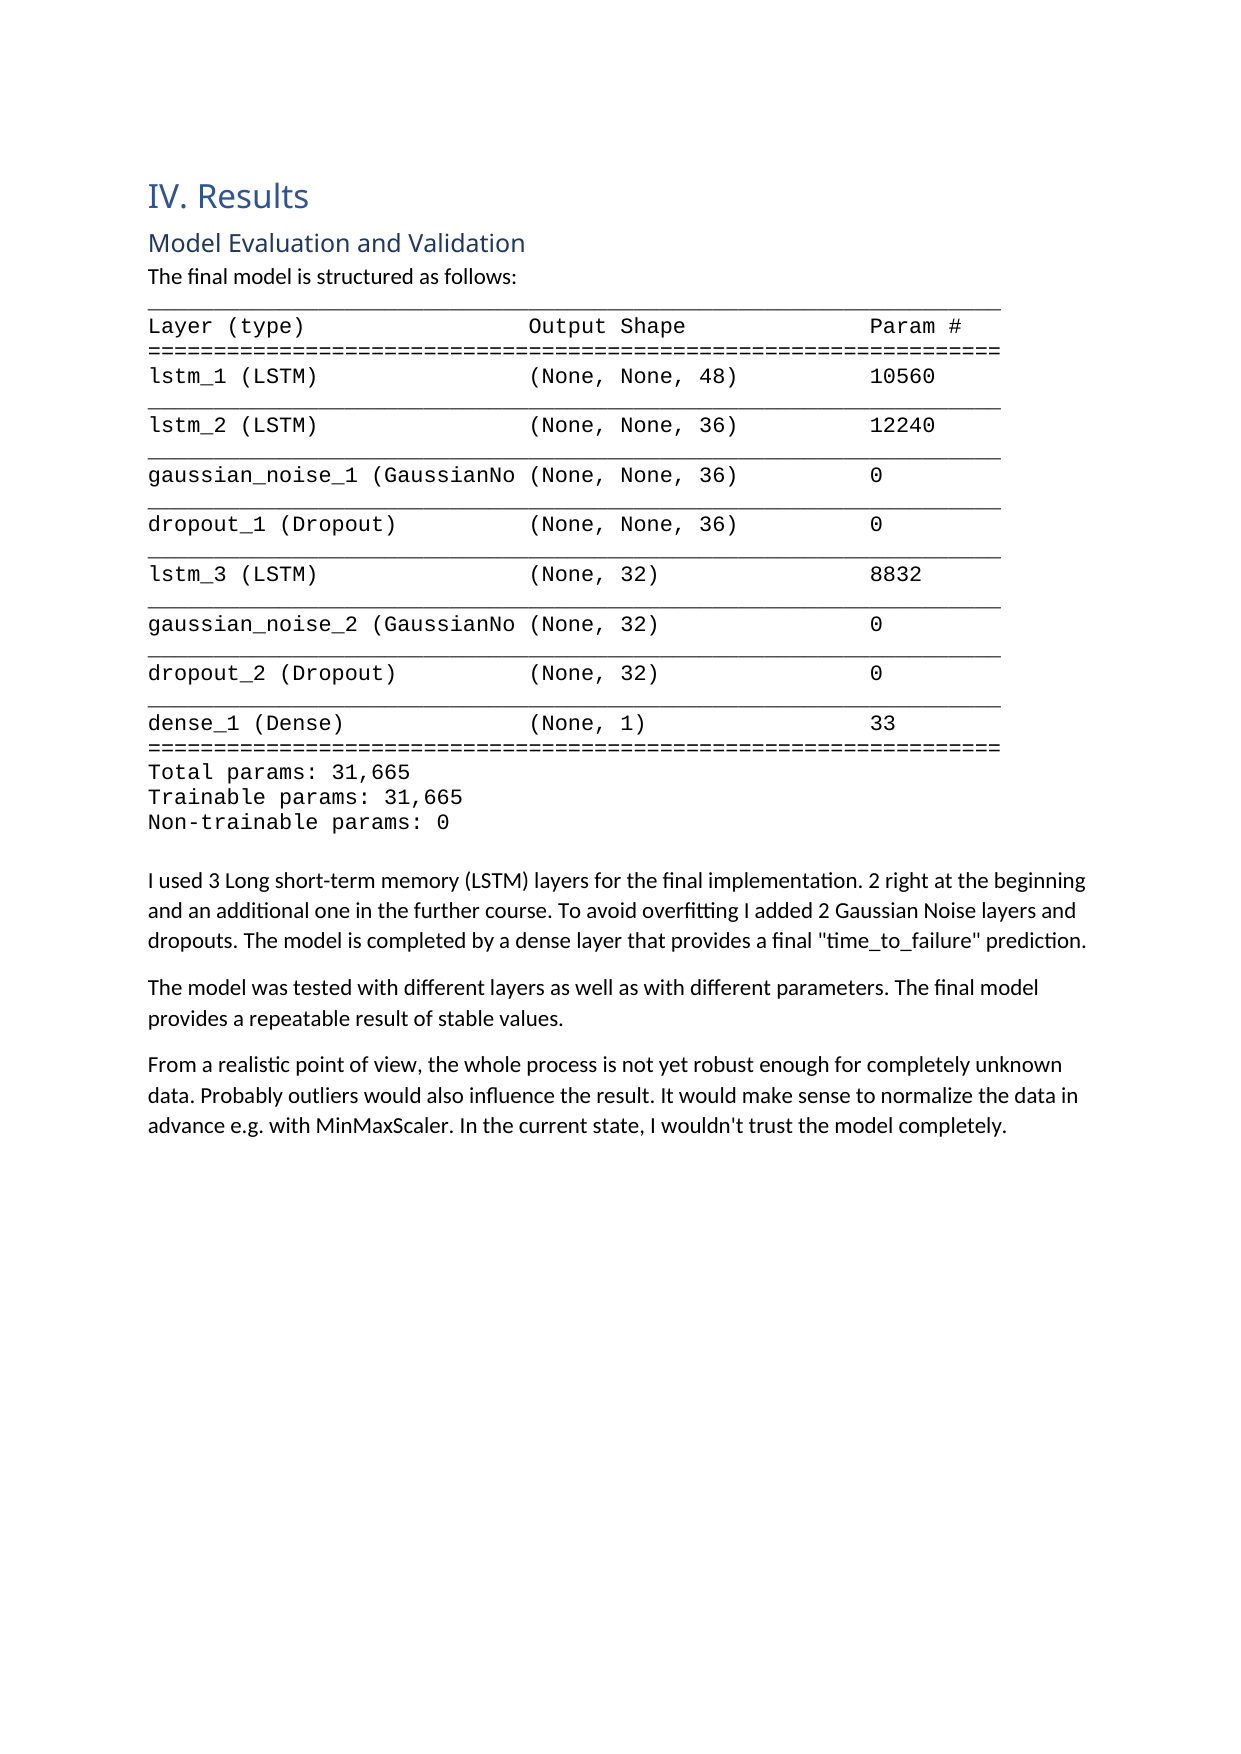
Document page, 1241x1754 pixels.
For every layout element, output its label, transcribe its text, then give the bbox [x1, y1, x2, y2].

text dropout_2 (Dropout) (None, 32) 0 [148, 662, 1093, 687]
text _________________________________________________________________ [148, 390, 1093, 414]
text _________________________________________________________________ [148, 439, 1093, 464]
subtitle Model Evaluation and Validation [148, 226, 1093, 260]
text _________________________________________________________________ [148, 588, 1093, 613]
text _________________________________________________________________ [148, 638, 1093, 662]
subtitle IV. Results [148, 173, 1093, 218]
text The model was tested with different layers as well as with different parameters. The final model provides a repeatable result of stable values. [148, 973, 1093, 1032]
text lstm_3 (LSTM) (None, 32) 8832 [148, 563, 1093, 588]
text dropout_1 (Dropout) (None, None, 36) 0 [148, 514, 1093, 538]
text Layer (type) Output Shape Param # [148, 315, 1093, 340]
text _________________________________________________________________ [148, 538, 1093, 563]
text _________________________________________________________________ [148, 489, 1093, 514]
text _________________________________________________________________ [148, 687, 1093, 712]
text Total params: 31,665 [148, 762, 1093, 786]
text Non-trainable params: 0 [148, 811, 1093, 836]
text gaussian_noise_2 (GaussianNo (None, 32) 0 [148, 613, 1093, 638]
text ================================================================= [148, 340, 1093, 365]
text I used 3 Long short-term memory (LSTM) layers for the final implementation. 2 right at the beginning and an additional one in the further course. To avoid overfitting I added 2 Gaussian Noise layers and dropouts. The model is completed by a dense layer that provides a final "time_to_failure" prediction. [148, 836, 1093, 954]
text From a realistic point of view, the whole process is not yet robust enough for completely unknown data. Probably outliers would also influence the result. It would make sense to normalize the data in advance e.g. with MinMaxScaler. In the current state, I wouldn't trust the model completely. [148, 1051, 1093, 1139]
text The final model is structured as follows: _________________________________________________________________ [148, 262, 1093, 315]
text ================================================================= [148, 737, 1093, 762]
text lstm_1 (LSTM) (None, None, 48) 10560 [148, 365, 1093, 390]
text Trainable params: 31,665 [148, 786, 1093, 811]
text lstm_2 (LSTM) (None, None, 36) 12240 [148, 414, 1093, 439]
text gaussian_noise_1 (GaussianNo (None, None, 36) 0 [148, 464, 1093, 489]
text dense_1 (Dense) (None, 1) 33 [148, 712, 1093, 737]
